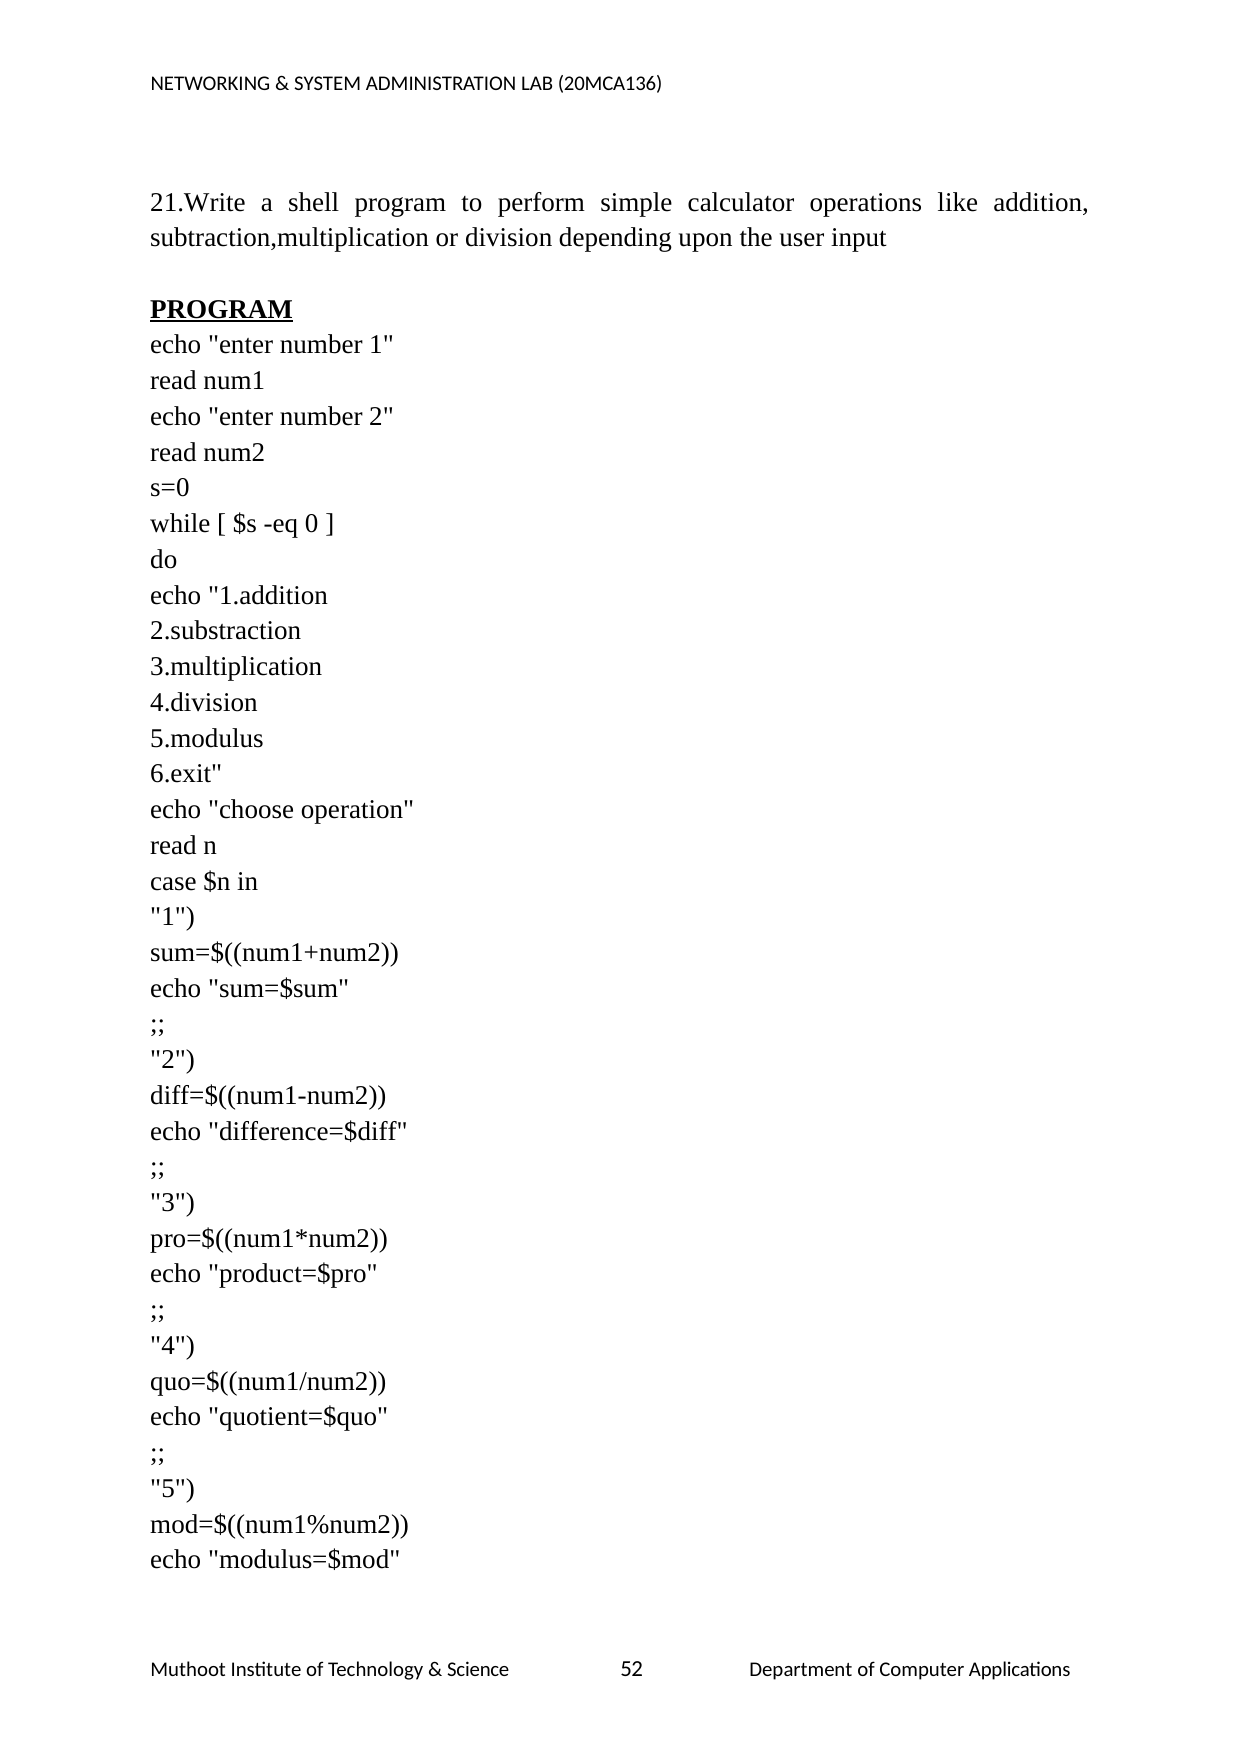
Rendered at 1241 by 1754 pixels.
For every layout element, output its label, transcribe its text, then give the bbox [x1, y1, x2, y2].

text read num1 [150, 364, 1090, 396]
text mod=$((num1%num2)) [150, 1508, 1090, 1539]
text do [150, 543, 1090, 574]
text echo "modulus=$mod" [150, 1543, 1090, 1574]
text "4") [150, 1329, 1090, 1360]
text echo "difference=$diff" [150, 1115, 1090, 1146]
text echo "choose operation" [150, 793, 1090, 824]
text diff=$((num1-num2)) [150, 1079, 1090, 1110]
text echo "enter number 1" [150, 329, 1090, 360]
text ;; [150, 1436, 1090, 1467]
text echo "quotient=$quo" [150, 1401, 1090, 1432]
text read n [150, 829, 1090, 860]
text echo "product=$pro" [150, 1258, 1090, 1289]
text echo "1.addition [150, 579, 1090, 610]
text 6.exit" [150, 757, 1090, 788]
text case $n in [150, 864, 1090, 896]
text 21.Write a shell program to perform simple calculator operations like addition, subtraction,multiplication or division depending upon the user input [150, 186, 1090, 253]
text sum=$((num1+num2)) [150, 936, 1090, 967]
text echo "sum=$sum" [150, 972, 1090, 1003]
text echo "enter number 2" [150, 400, 1090, 431]
text "1") [150, 900, 1090, 931]
text ;; [150, 1150, 1090, 1182]
text PROGRAM [150, 293, 1090, 324]
text 2.substraction [150, 614, 1090, 646]
text 5.modulus [150, 722, 1090, 753]
text while [ $s -eq 0 ] [150, 507, 1090, 538]
text read num2 [150, 436, 1090, 467]
text quo=$((num1/num2)) [150, 1365, 1090, 1396]
text pro=$((num1*num2)) [150, 1222, 1090, 1253]
text ;; [150, 1293, 1090, 1324]
text "3") [150, 1186, 1090, 1217]
text 3.multiplication [150, 650, 1090, 681]
text ;; [150, 1007, 1090, 1039]
text 4.division [150, 686, 1090, 717]
text s=0 [150, 472, 1090, 503]
text "2") [150, 1043, 1090, 1074]
text "5") [150, 1472, 1090, 1503]
